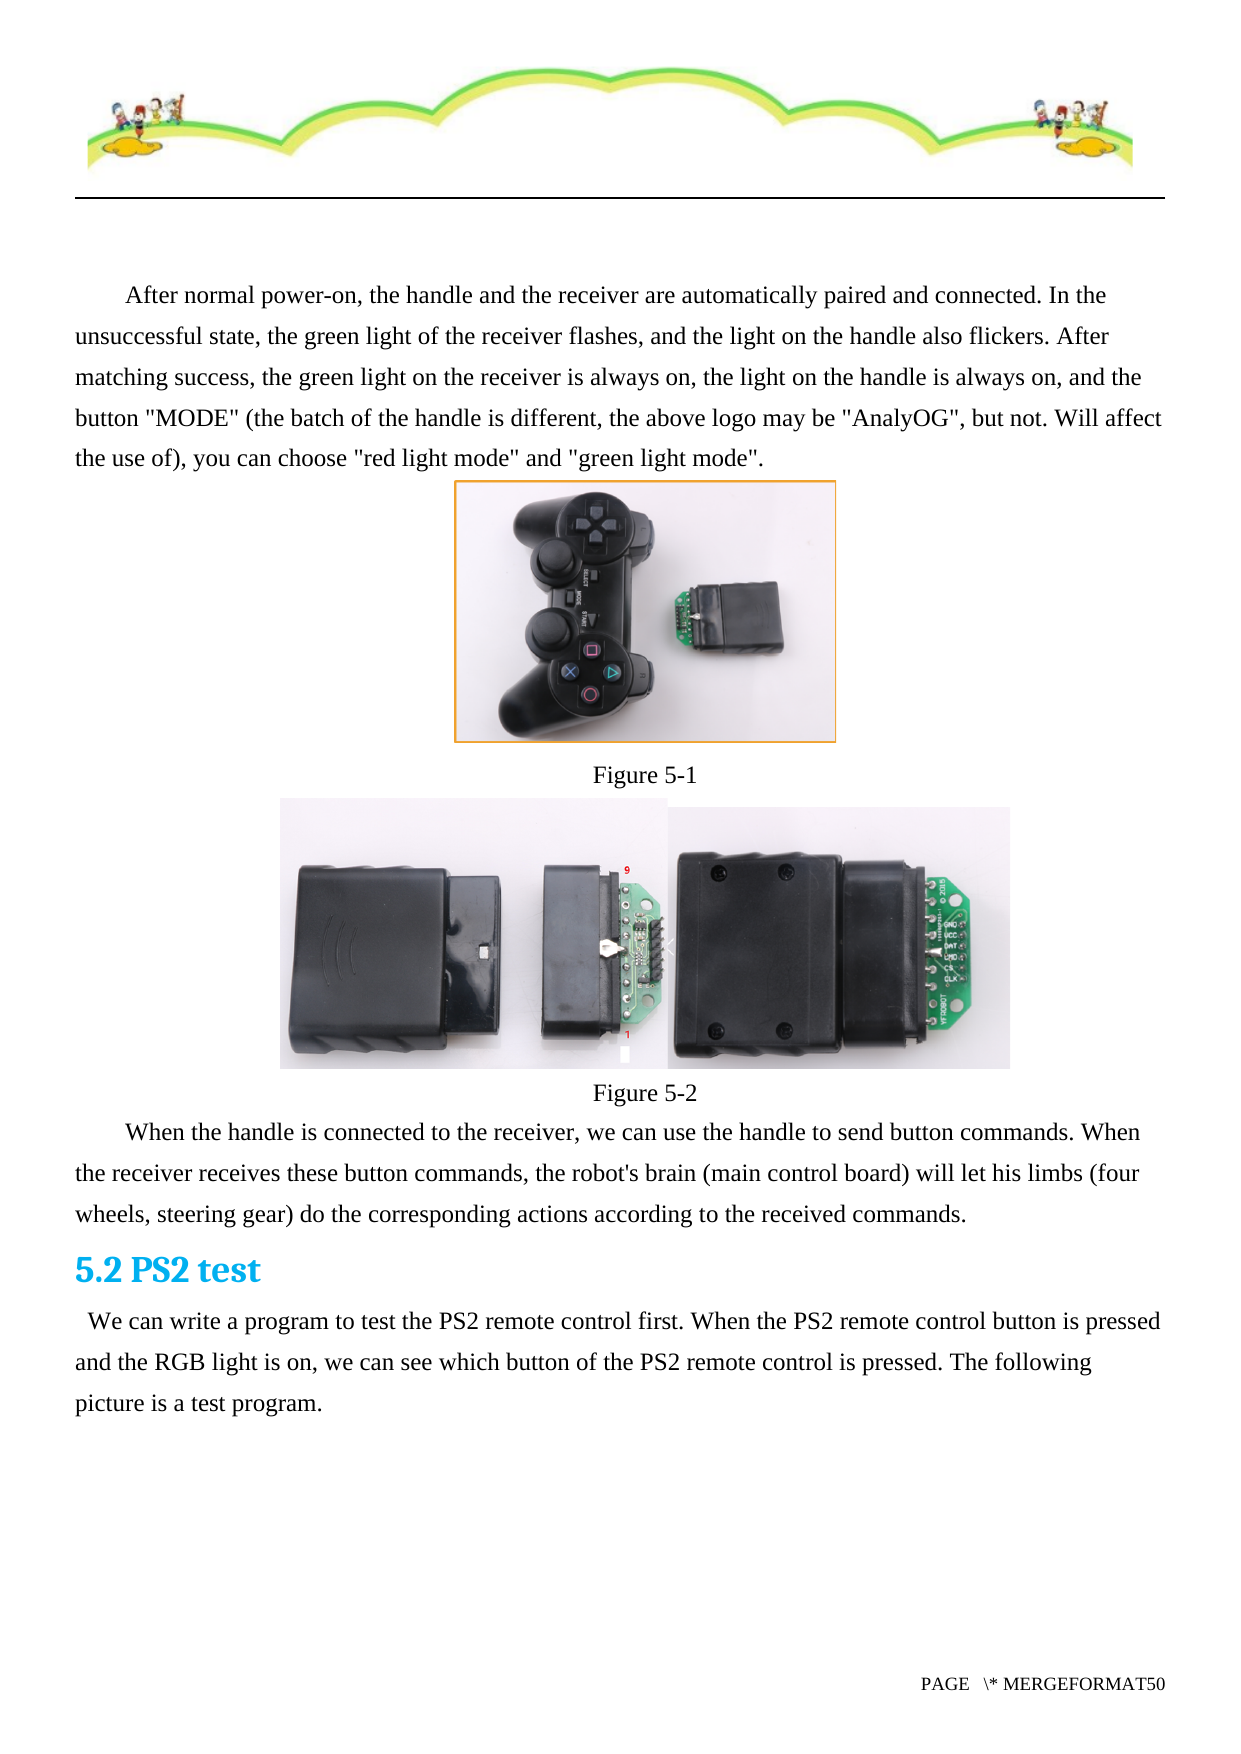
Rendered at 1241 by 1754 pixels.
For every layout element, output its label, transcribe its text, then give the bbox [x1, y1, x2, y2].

subtitle 5.2 PS2 test [75, 1236, 1165, 1304]
text When the handle is connected to the receiver, we can use the handle to send button commands. When the receiver receives these button commands, the robot's brain (main control board) will let his limbs (four wheels, steering gear) do the corresponding actions according to the received commands. [75, 1115, 1165, 1230]
picture [280, 798, 1011, 1069]
text After normal power-on, the handle and the receiver are automatically paired and connected. In the unsuccessful state, the green light of the receiver flashes, and the light on the handle also flickers. After matching success, the green light on the receiver is always on, the light on the handle is always on, and the button "MODE" (the batch of the handle is different, the above logo may be "AnalyOG", but not. Will affect the use of), you can choose "red light mode" and "green light mode". [75, 278, 1165, 475]
picture [454, 480, 837, 743]
picture [87, 58, 1134, 181]
text Figure 5-1 [75, 758, 1165, 792]
text We can write a program to test the PS2 remote control first. When the PS2 remote control button is pressed and the RGB light is on, we can see which button of the PS2 remote control is pressed. The following picture is a test program. [75, 1304, 1165, 1419]
text Figure 5-2 [75, 1075, 1165, 1109]
